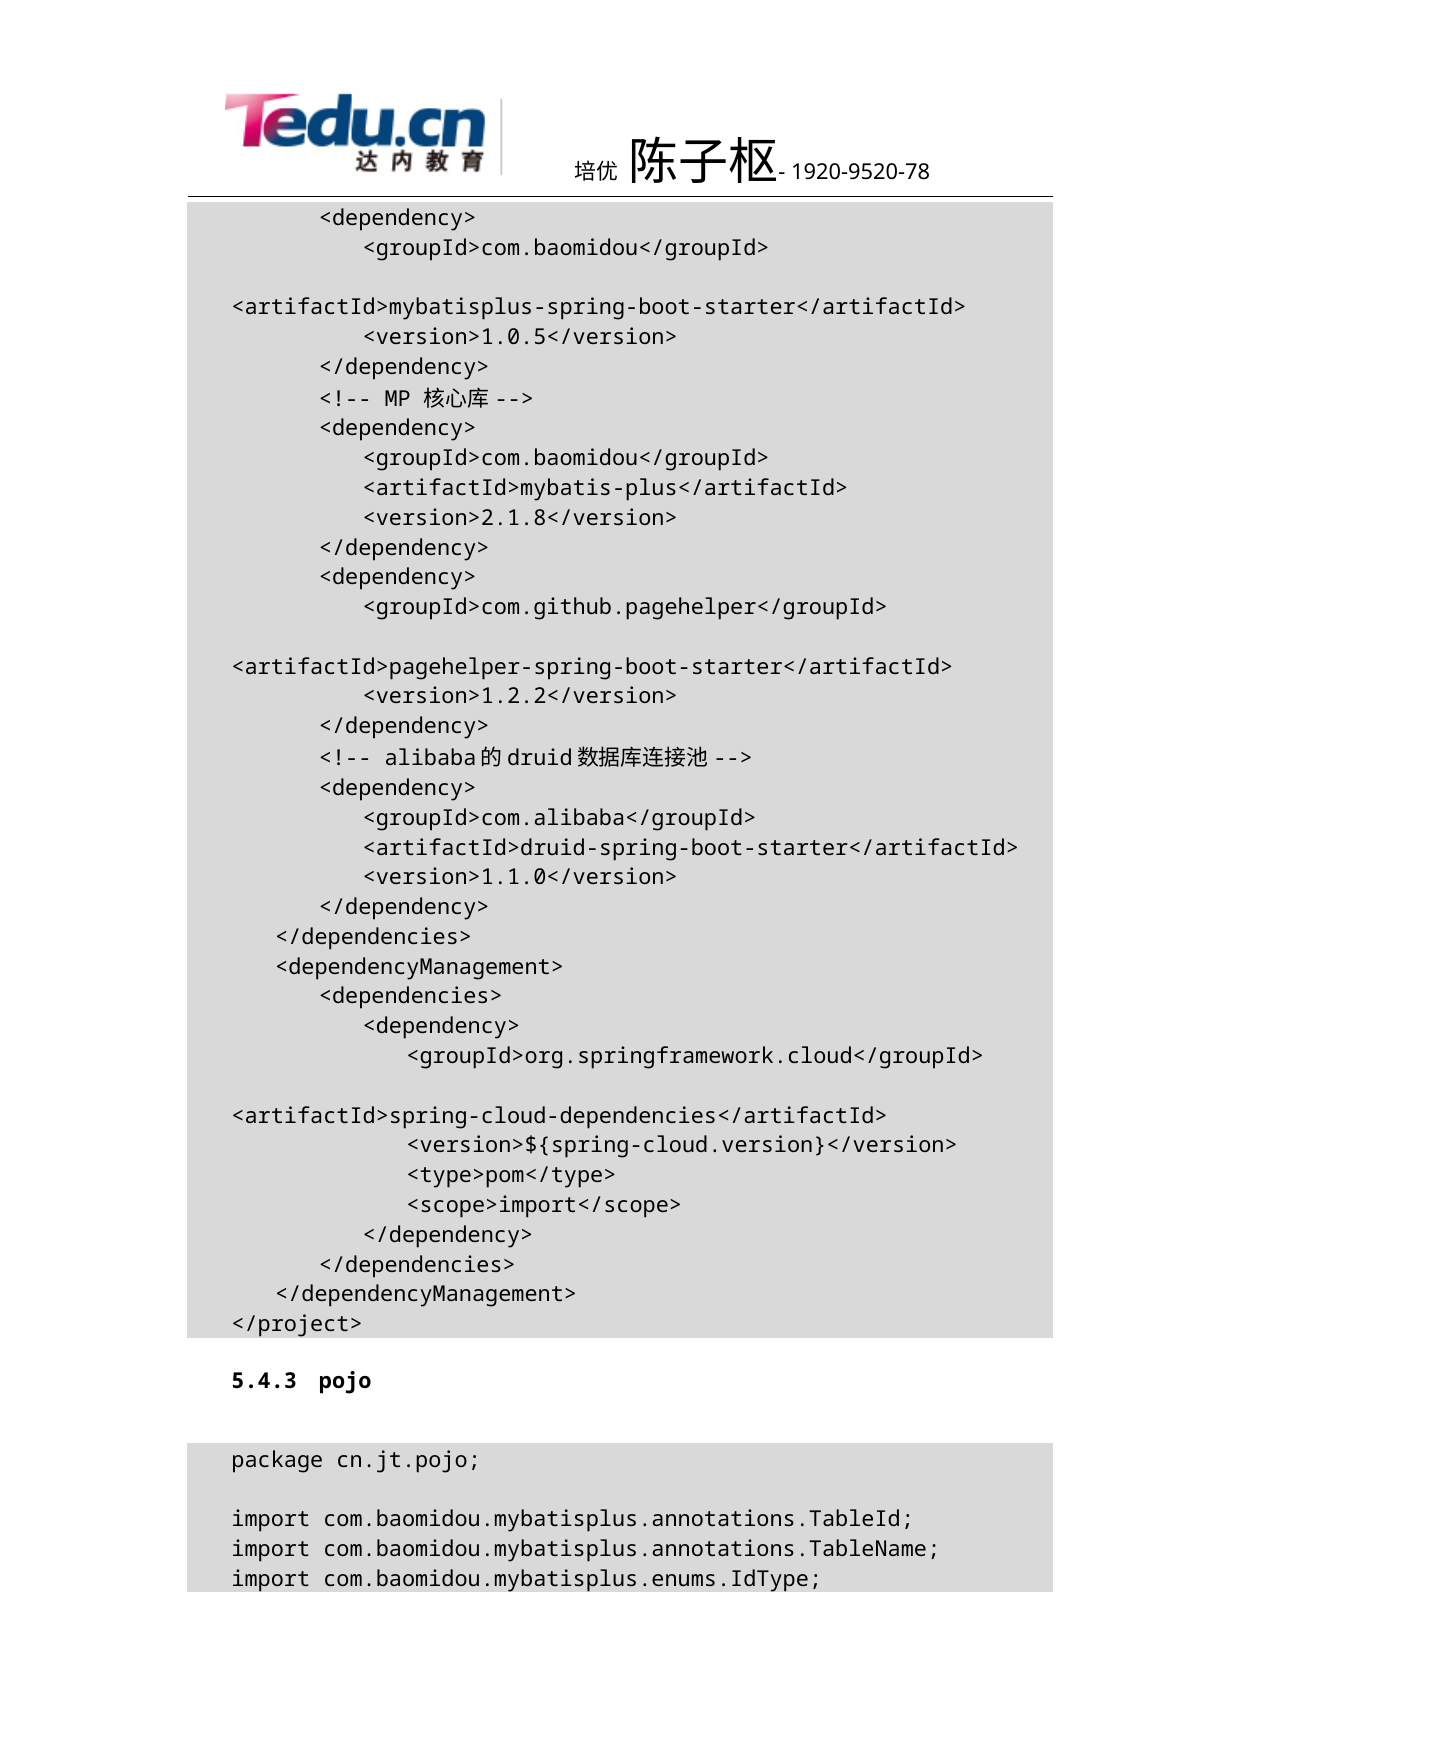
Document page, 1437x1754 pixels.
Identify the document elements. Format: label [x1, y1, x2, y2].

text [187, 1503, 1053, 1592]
picture [225, 88, 507, 180]
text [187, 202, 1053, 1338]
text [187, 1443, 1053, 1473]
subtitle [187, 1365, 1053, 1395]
